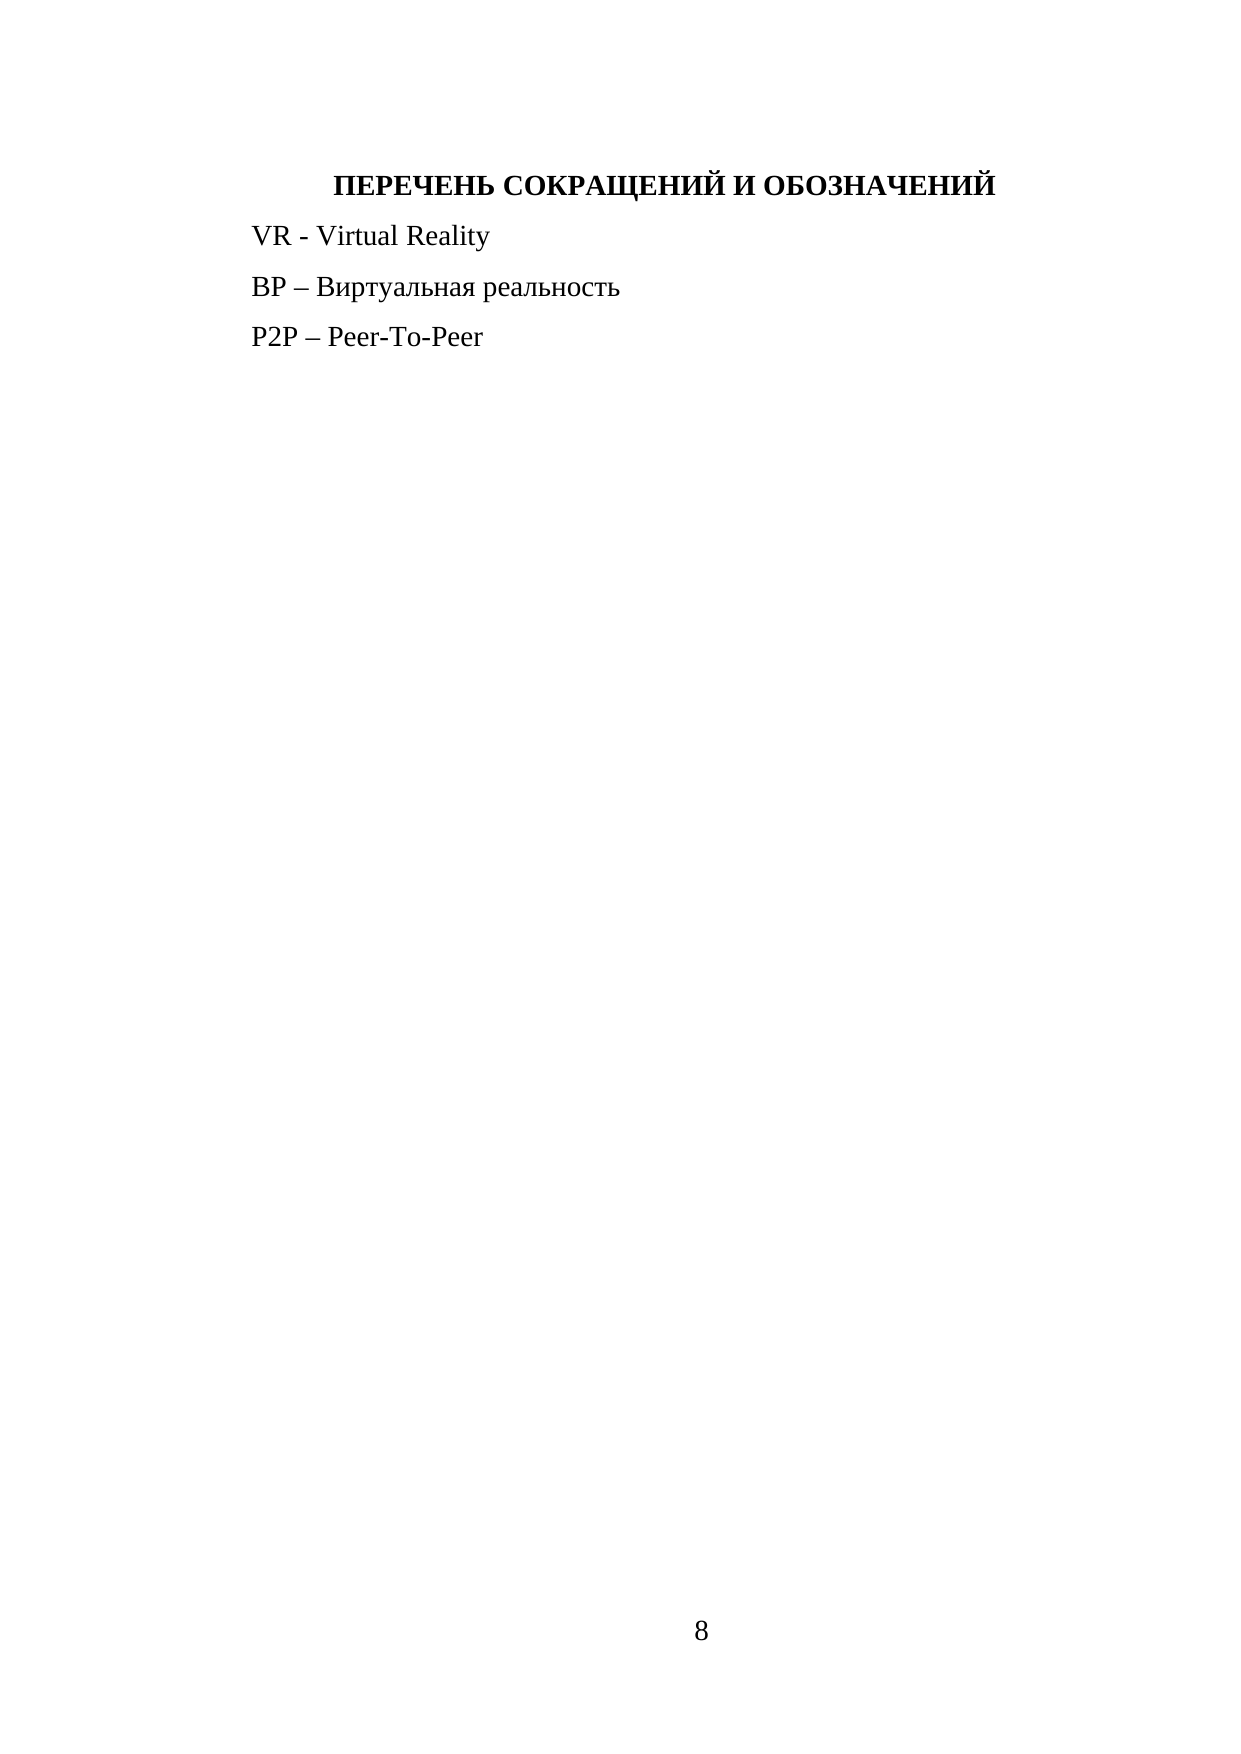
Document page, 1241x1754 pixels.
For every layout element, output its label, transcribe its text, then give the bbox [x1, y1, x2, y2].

text P2P – Peer-To-Peer [177, 319, 1152, 353]
subtitle ПЕРЕЧЕНЬ СОКРАЩЕНИЙ И ОБОЗНАЧЕНИЙ [177, 168, 1152, 202]
text ВР – Виртуальная реальность [177, 269, 1152, 302]
text VR - Virtual Reality [177, 218, 1152, 252]
